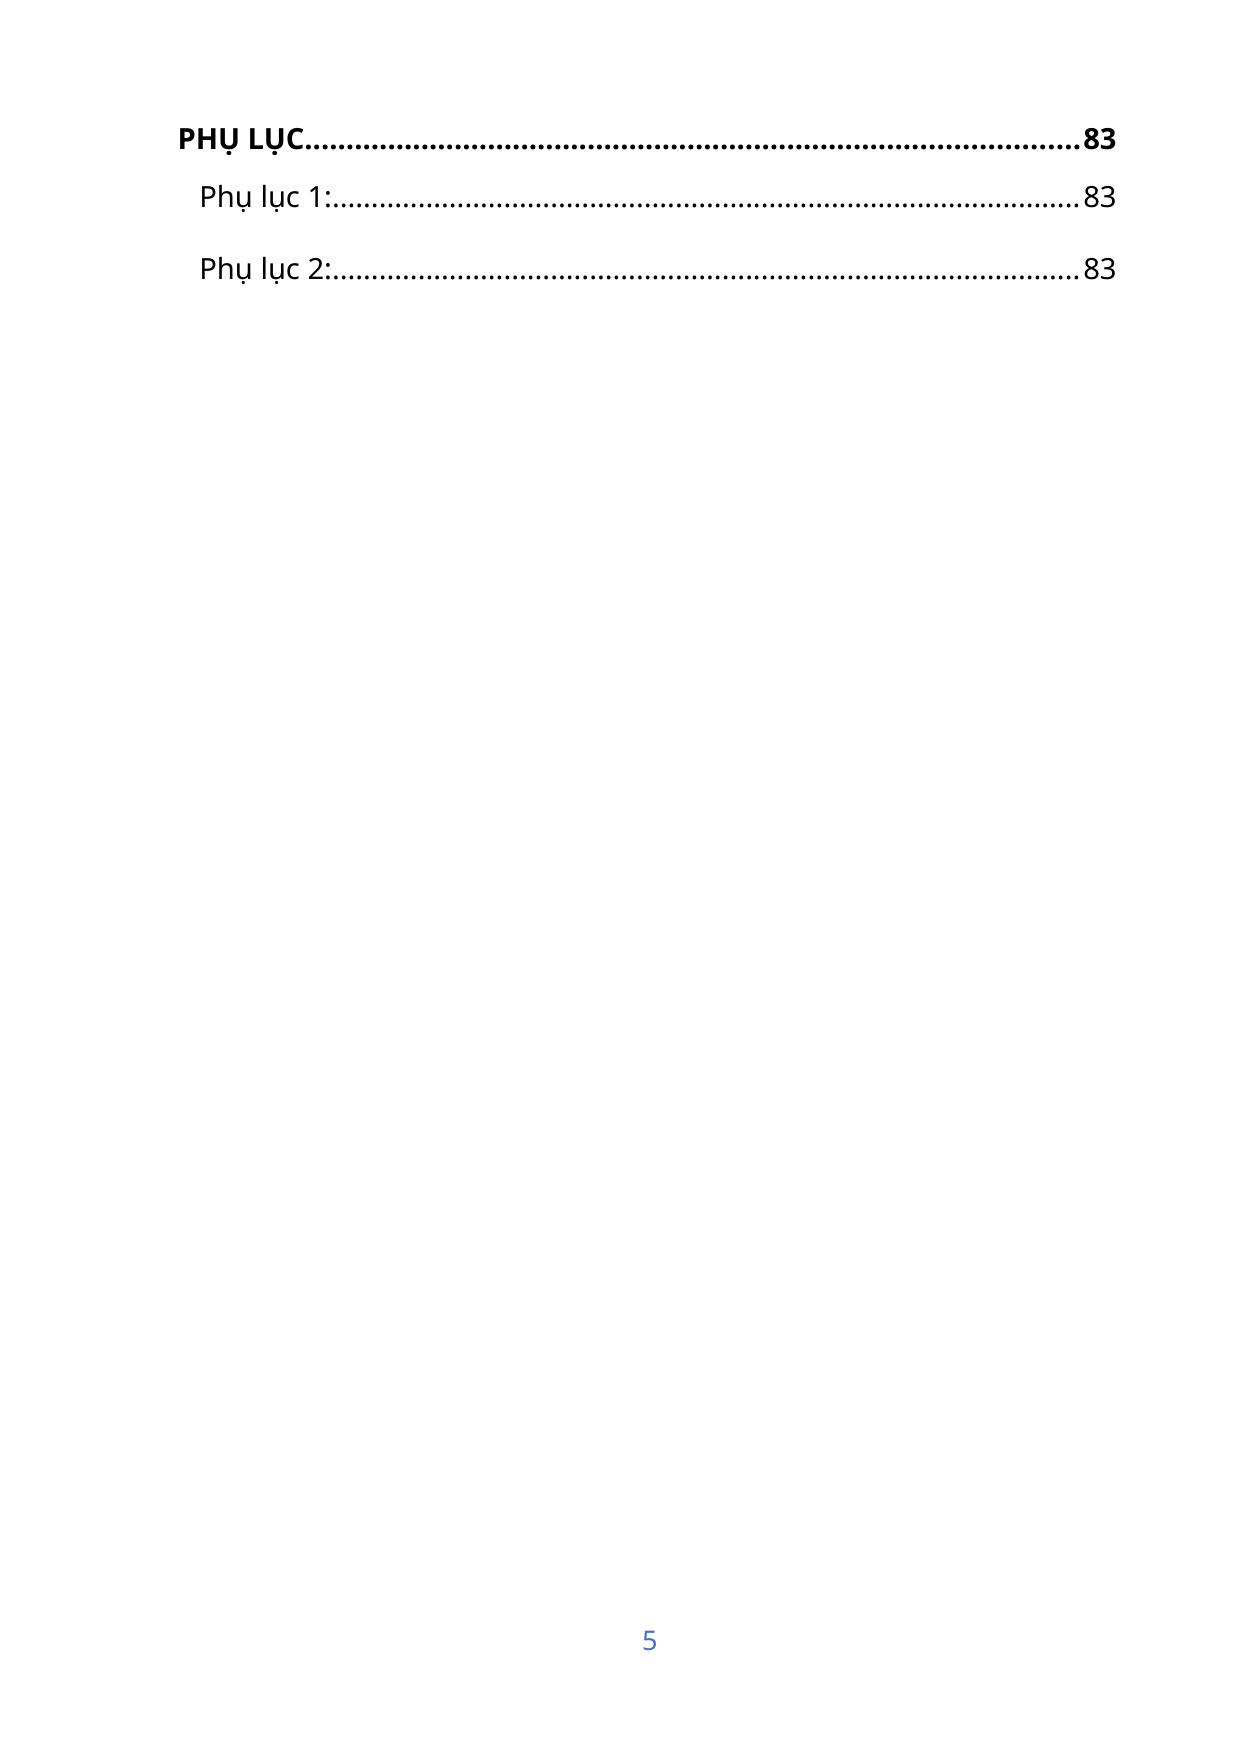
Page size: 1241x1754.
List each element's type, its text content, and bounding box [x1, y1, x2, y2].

text PHỤ LỤC 83 [177, 118, 1122, 158]
text Phụ lục 2: 83 [199, 248, 1122, 288]
text Phụ lục 1: 83 [199, 176, 1122, 216]
